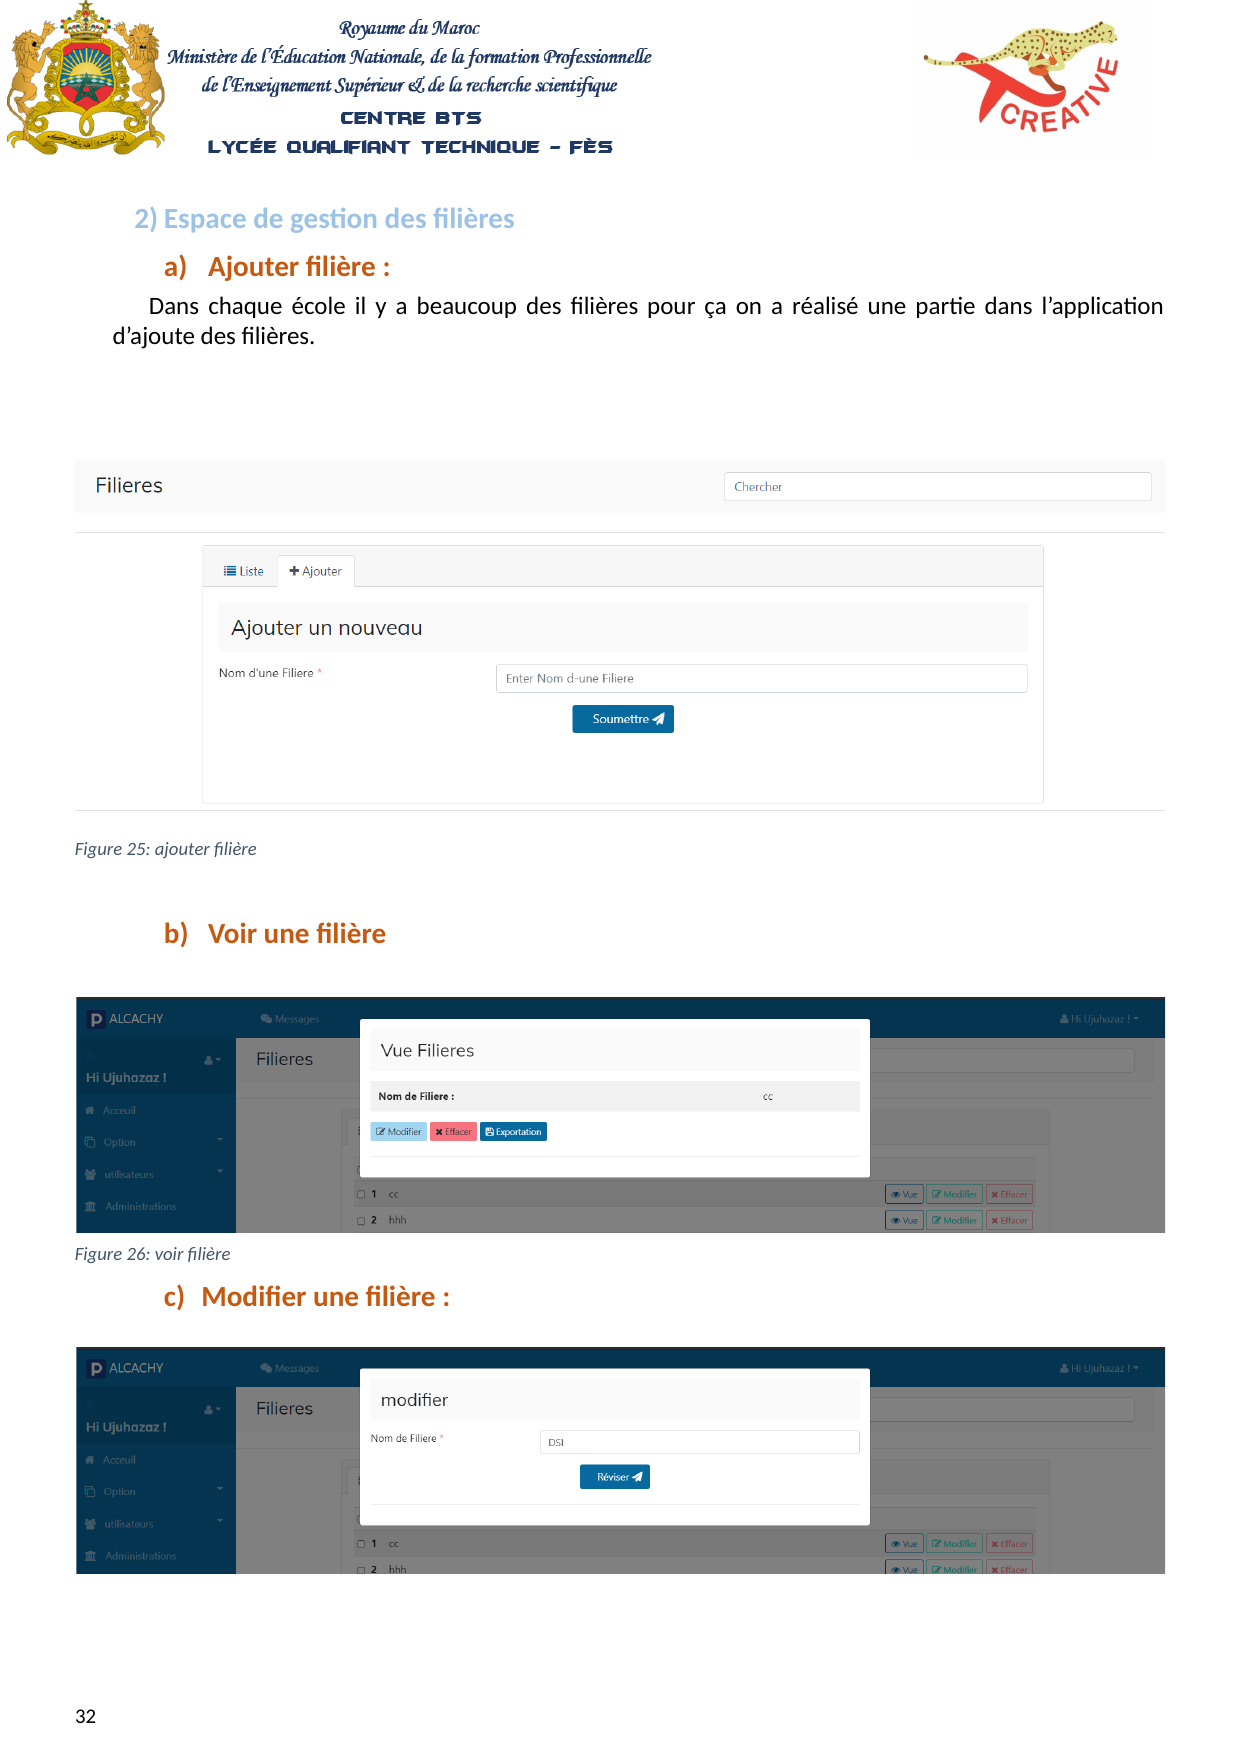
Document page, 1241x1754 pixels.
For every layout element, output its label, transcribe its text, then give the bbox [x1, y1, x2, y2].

picture [0, 0, 668, 169]
subtitle Ajouter filière : [164, 248, 1165, 283]
list Espace de gestion des filières [134, 200, 1165, 235]
subtitle Modifier une filière : [164, 1233, 1165, 1313]
subtitle Voir une filière [164, 915, 1165, 951]
picture [76, 997, 1166, 1233]
picture [912, 0, 1153, 156]
picture [75, 460, 1166, 828]
text Dans chaque école il y a beaucoup des filières pour ça on a réalisé une partie dans l’application d’ajoute des filières. [112, 290, 1165, 351]
picture [76, 1347, 1166, 1574]
